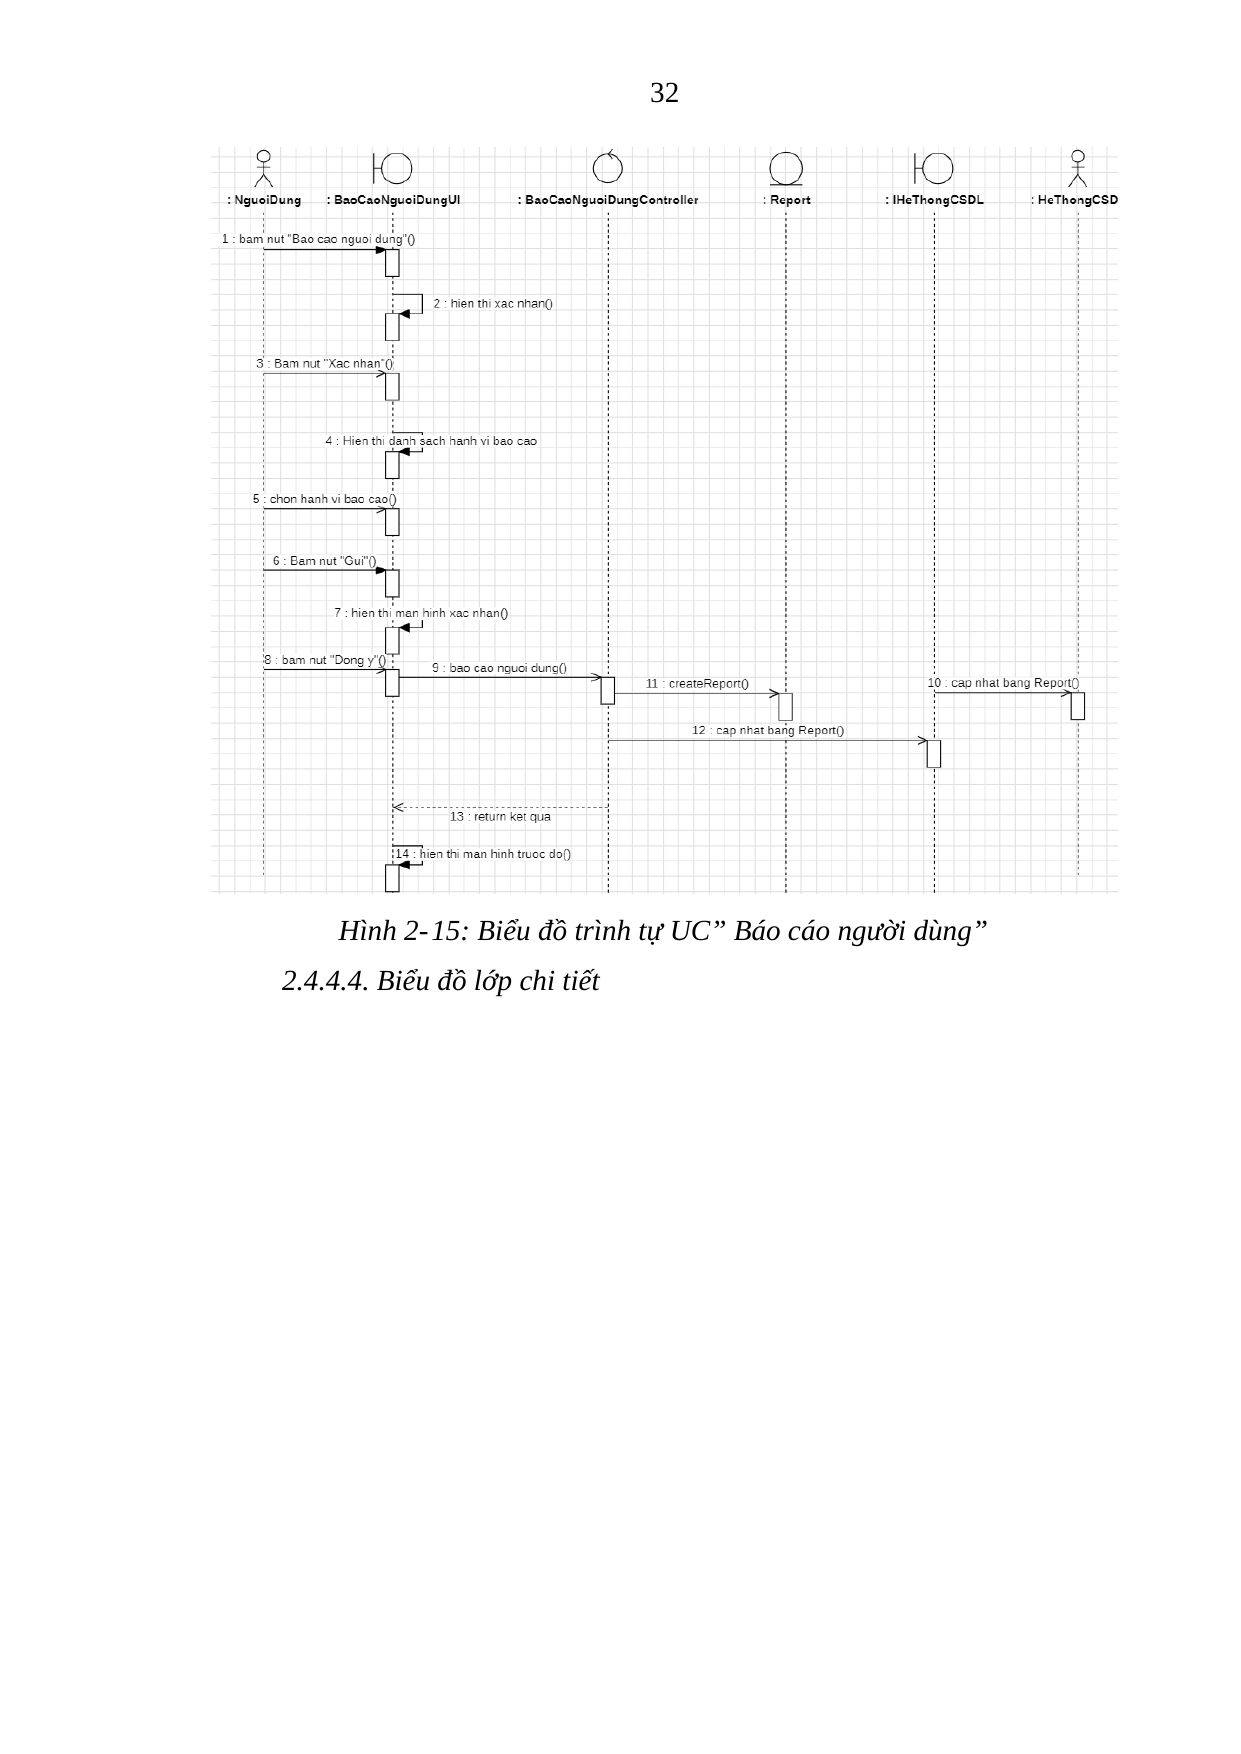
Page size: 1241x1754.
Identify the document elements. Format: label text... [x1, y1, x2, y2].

picture [211, 147, 1118, 894]
text Hình 2-15: Biểu đồ trình tự UC” Báo cáo người dùng” [207, 913, 1122, 946]
text Biểu đồ lớp chi tiết [282, 963, 1122, 996]
